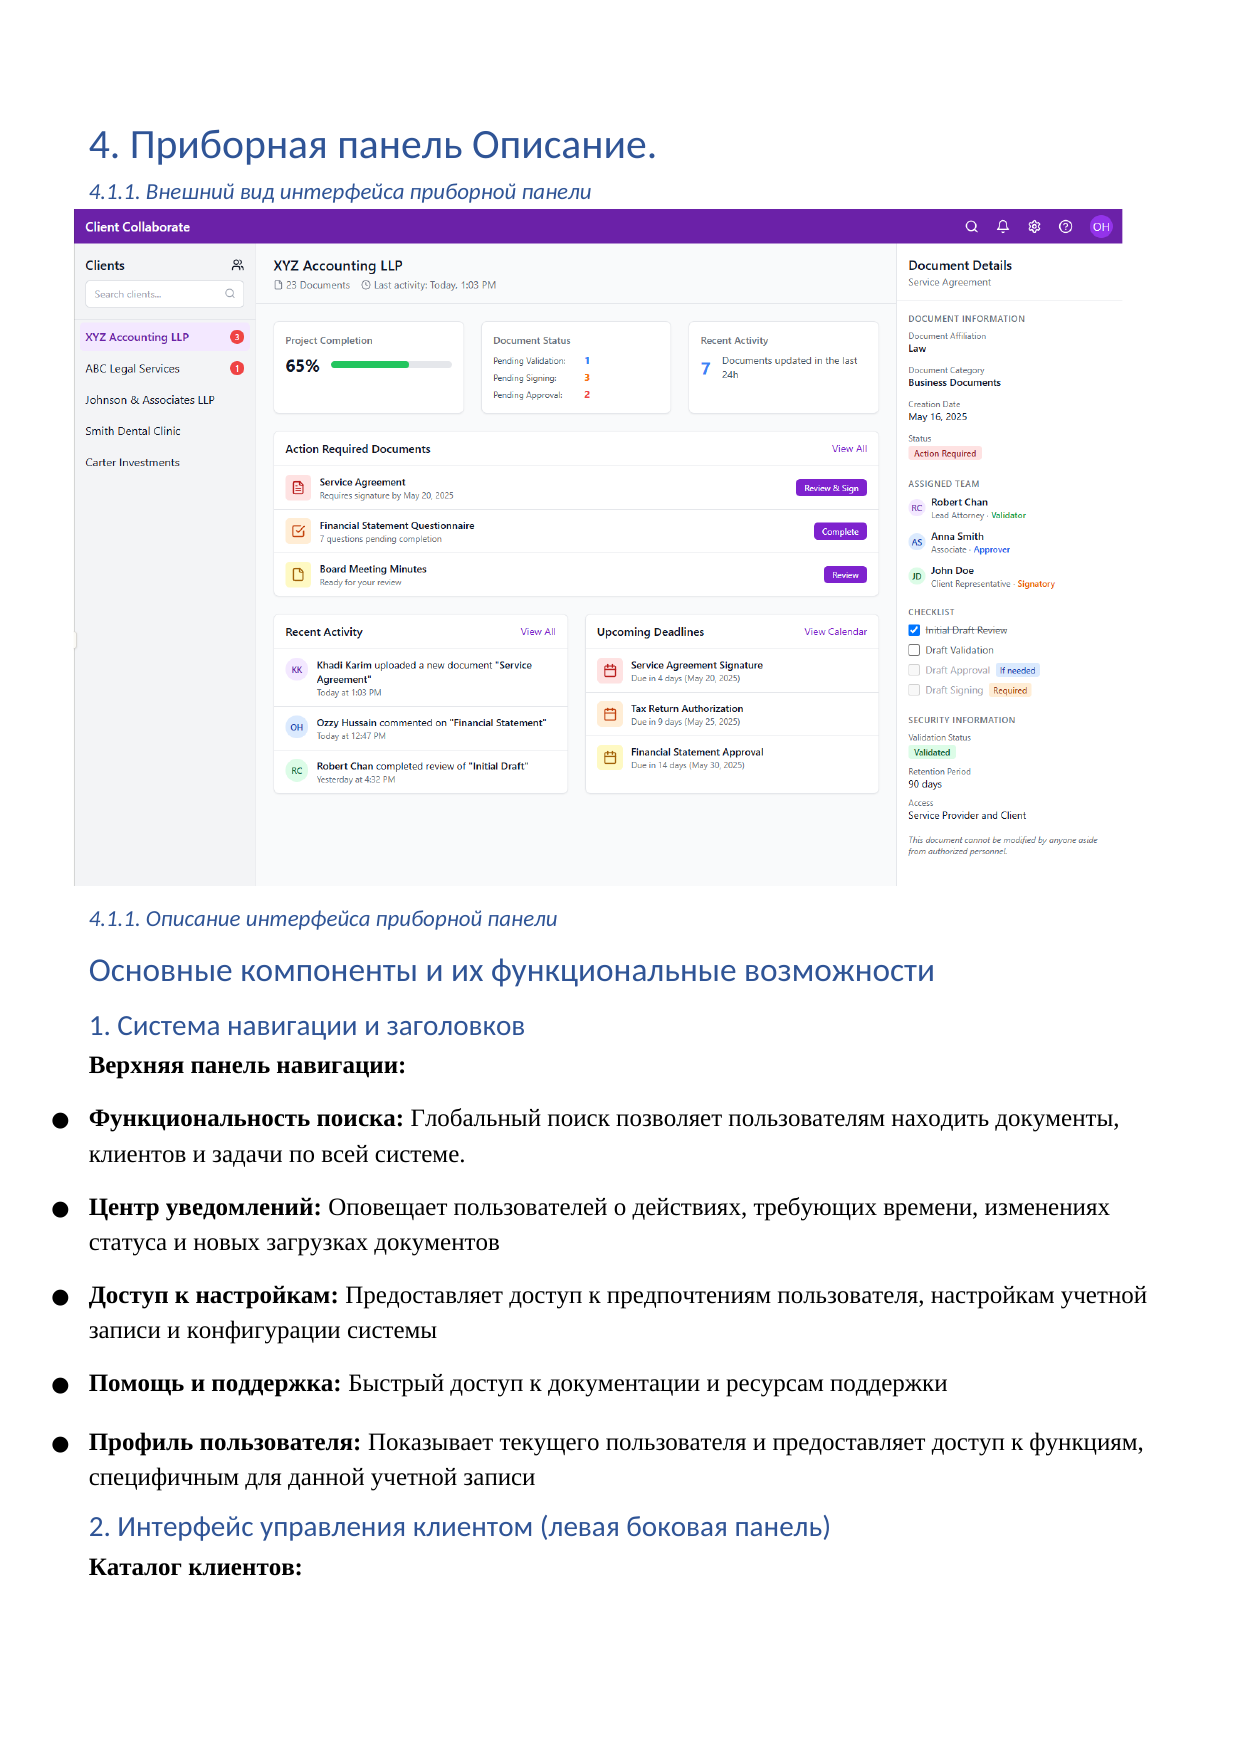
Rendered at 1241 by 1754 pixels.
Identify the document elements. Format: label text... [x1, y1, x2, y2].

subtitle 2. Интерфейс управления клиентом (левая боковая панель) [88, 1508, 1152, 1543]
subtitle 4.1.1. Описание интерфейса приборной панели [88, 904, 1152, 932]
list Центр уведомлений: Оповещает пользователей о действиях, требующих времени, изменениях статуса и новых загрузках документов [51, 1184, 1152, 1256]
list Доступ к настройкам: Предоставляет доступ к предпочтениям пользователя, настройкам учетной записи и конфигурации системы [51, 1272, 1152, 1344]
text Верхняя панель навигации: [88, 1051, 1152, 1079]
subtitle Основные компоненты и их функциональные возможности [88, 949, 1152, 990]
list Профиль пользователя: Показывает текущего пользователя и предоставляет доступ к функциям, специфичным для данной учетной записи [51, 1420, 1152, 1491]
list Функциональность поиска: Глобальный поиск позволяет пользователям находить документы, клиентов и задачи по всей системе. [51, 1096, 1152, 1167]
subtitle 1. Система навигации и заголовков [88, 1007, 1152, 1042]
picture [73, 209, 1123, 886]
text Каталог клиентов: [88, 1552, 1152, 1581]
list Помощь и поддержка: Быстрый доступ к документации и ресурсам поддержки [51, 1360, 1152, 1403]
subtitle 4.1.1. Внешний вид интерфейса приборной панели [88, 177, 1152, 205]
subtitle 4. Приборная панель Описание. [88, 118, 1152, 169]
